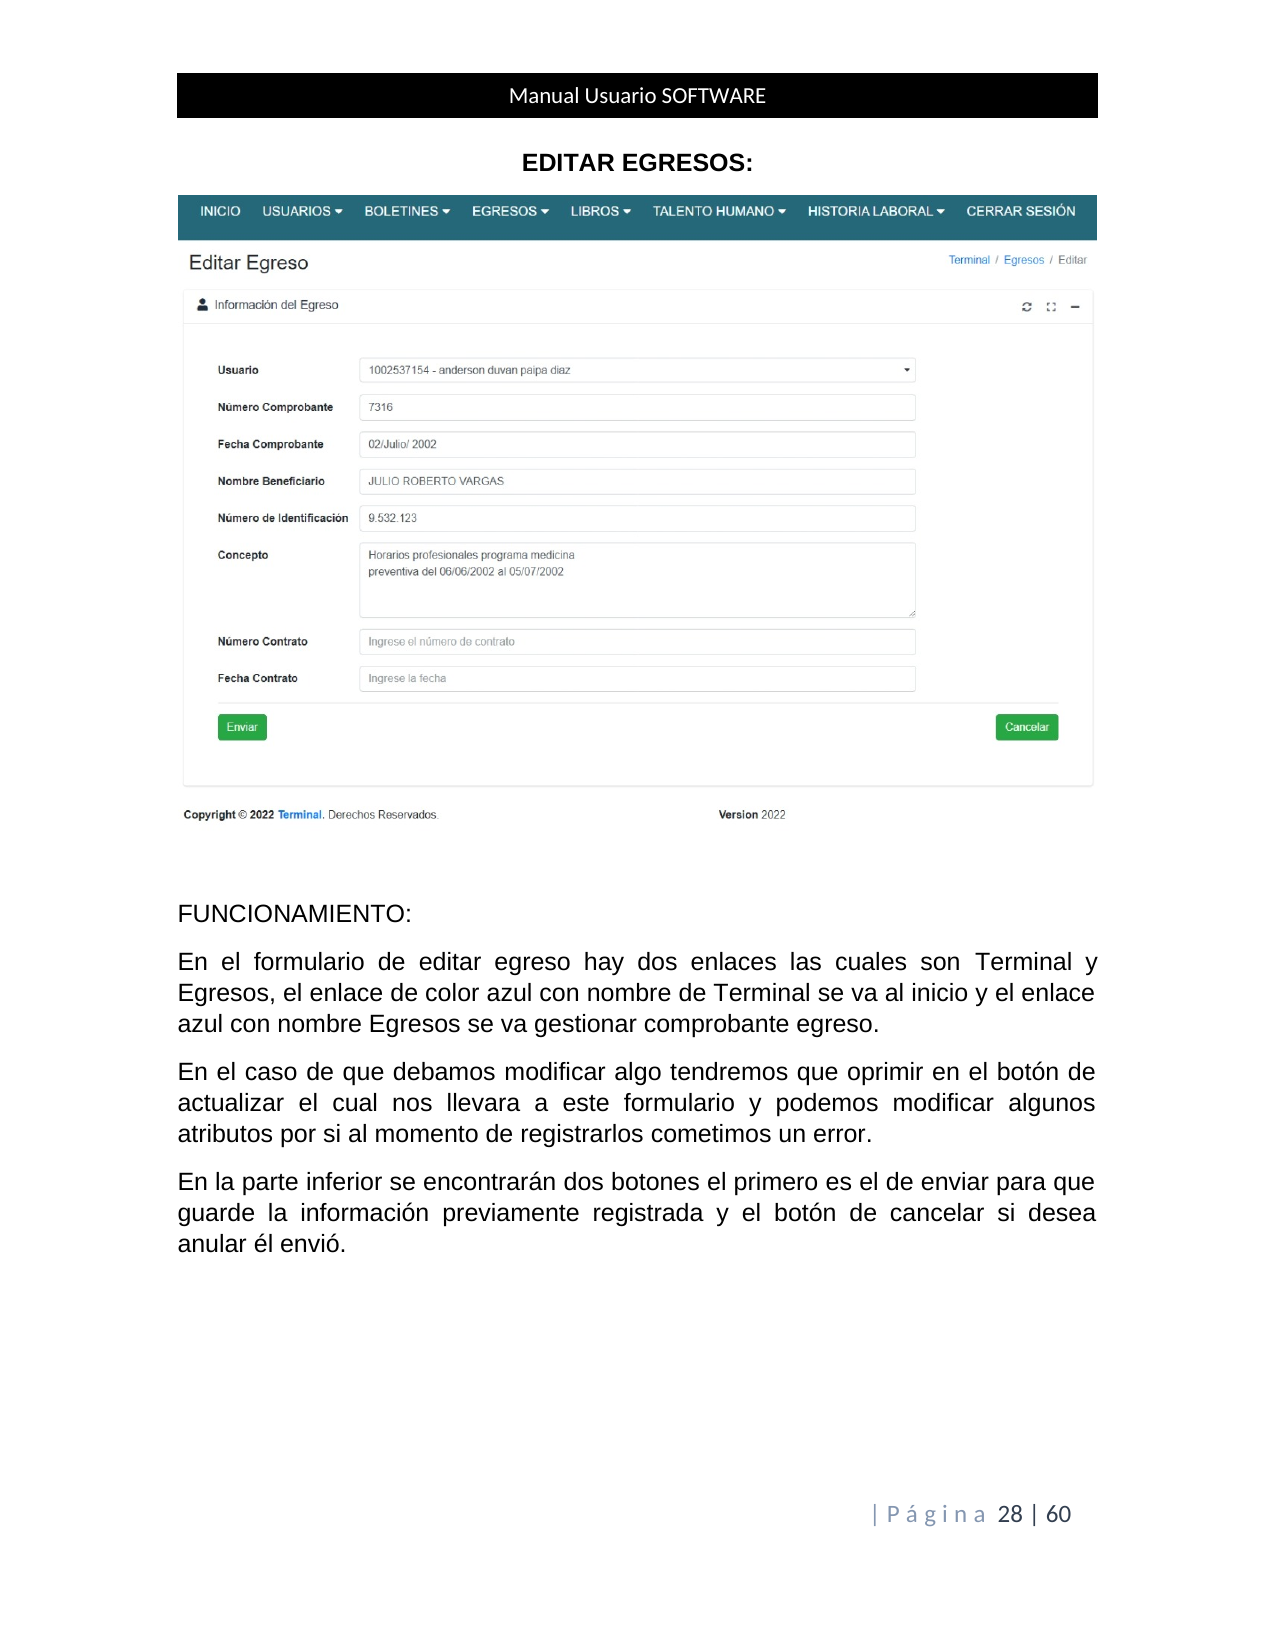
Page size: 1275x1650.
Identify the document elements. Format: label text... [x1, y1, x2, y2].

text En el caso de que debamos modificar algo tendremos que oprimir en el botón de actualizar el cual nos llevara a este formulario y podemos modificar algunos atributos por si al momento de registrarlos cometimos un error. [177, 1057, 1098, 1148]
text EDITAR EGRESOS: [177, 148, 1098, 176]
picture [178, 195, 1097, 833]
text En el formulario de editar egreso hay dos enlaces las cuales son Terminal y Egresos, el enlace de color azul con nombre de Terminal se va al inicio y el enlace azul con nombre Egresos se va gestionar comprobante egreso. [177, 947, 1098, 1038]
text En la parte inferior se encontrarán dos botones el primero es el de enviar para que guarde la información previamente registrada y el botón de cancelar si desea anular él envió. [177, 1167, 1098, 1257]
text FUNCIONAMIENTO: [177, 899, 1098, 928]
